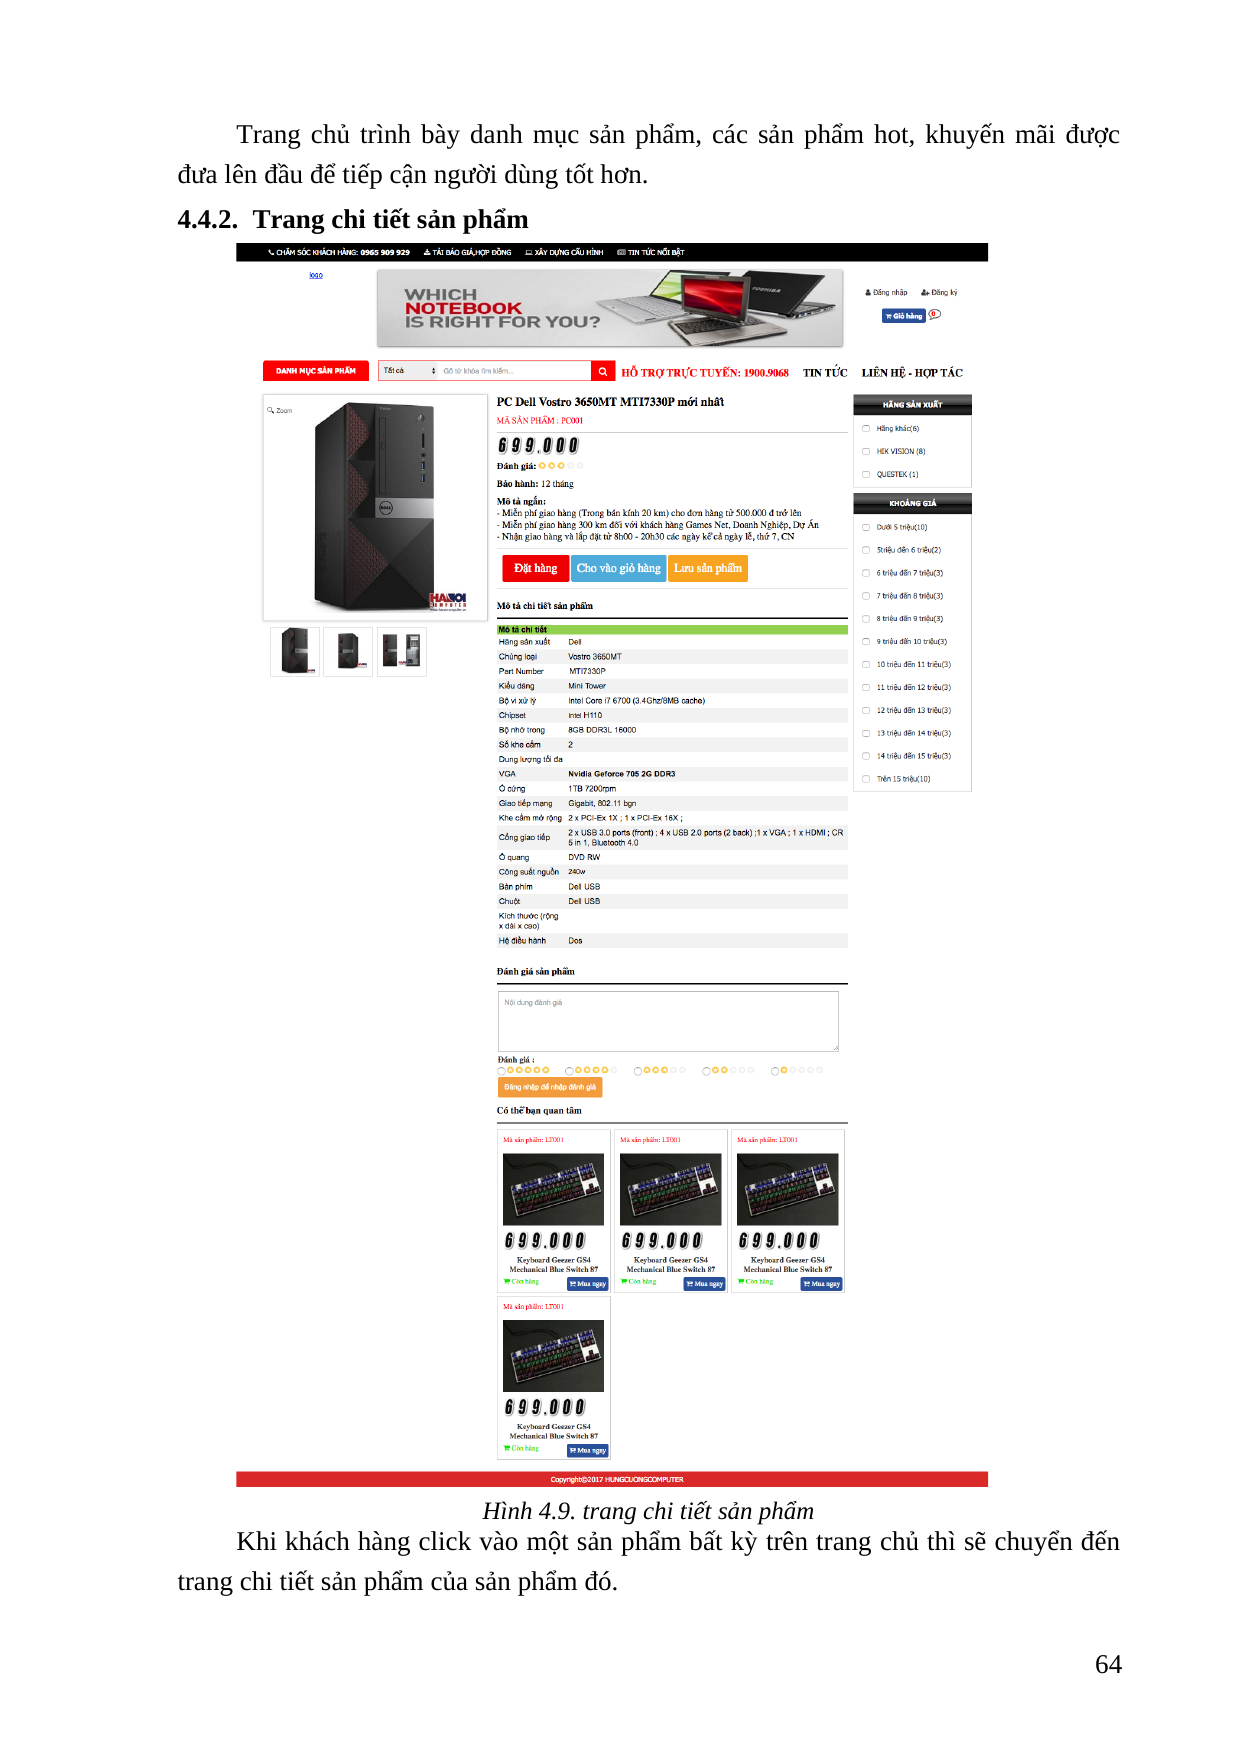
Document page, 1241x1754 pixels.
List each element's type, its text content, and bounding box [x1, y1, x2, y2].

text Trang chủ trình bày danh mục sản phẩm, các sản phẩm hot, khuyến mãi được đưa lên đầu để tiếp cận người dùng tốt hơn. [177, 118, 1122, 190]
picture [236, 243, 989, 1487]
text Khi khách hàng click vào một sản phẩm bất kỳ trên trang chủ thì sẽ chuyển đến trang chi tiết sản phẩm của sản phẩm đó. [177, 1525, 1122, 1597]
text Hình 4.9. trang chi tiết sản phẩm [177, 1496, 1122, 1525]
subtitle Trang chi tiết sản phẩm [177, 203, 1122, 234]
